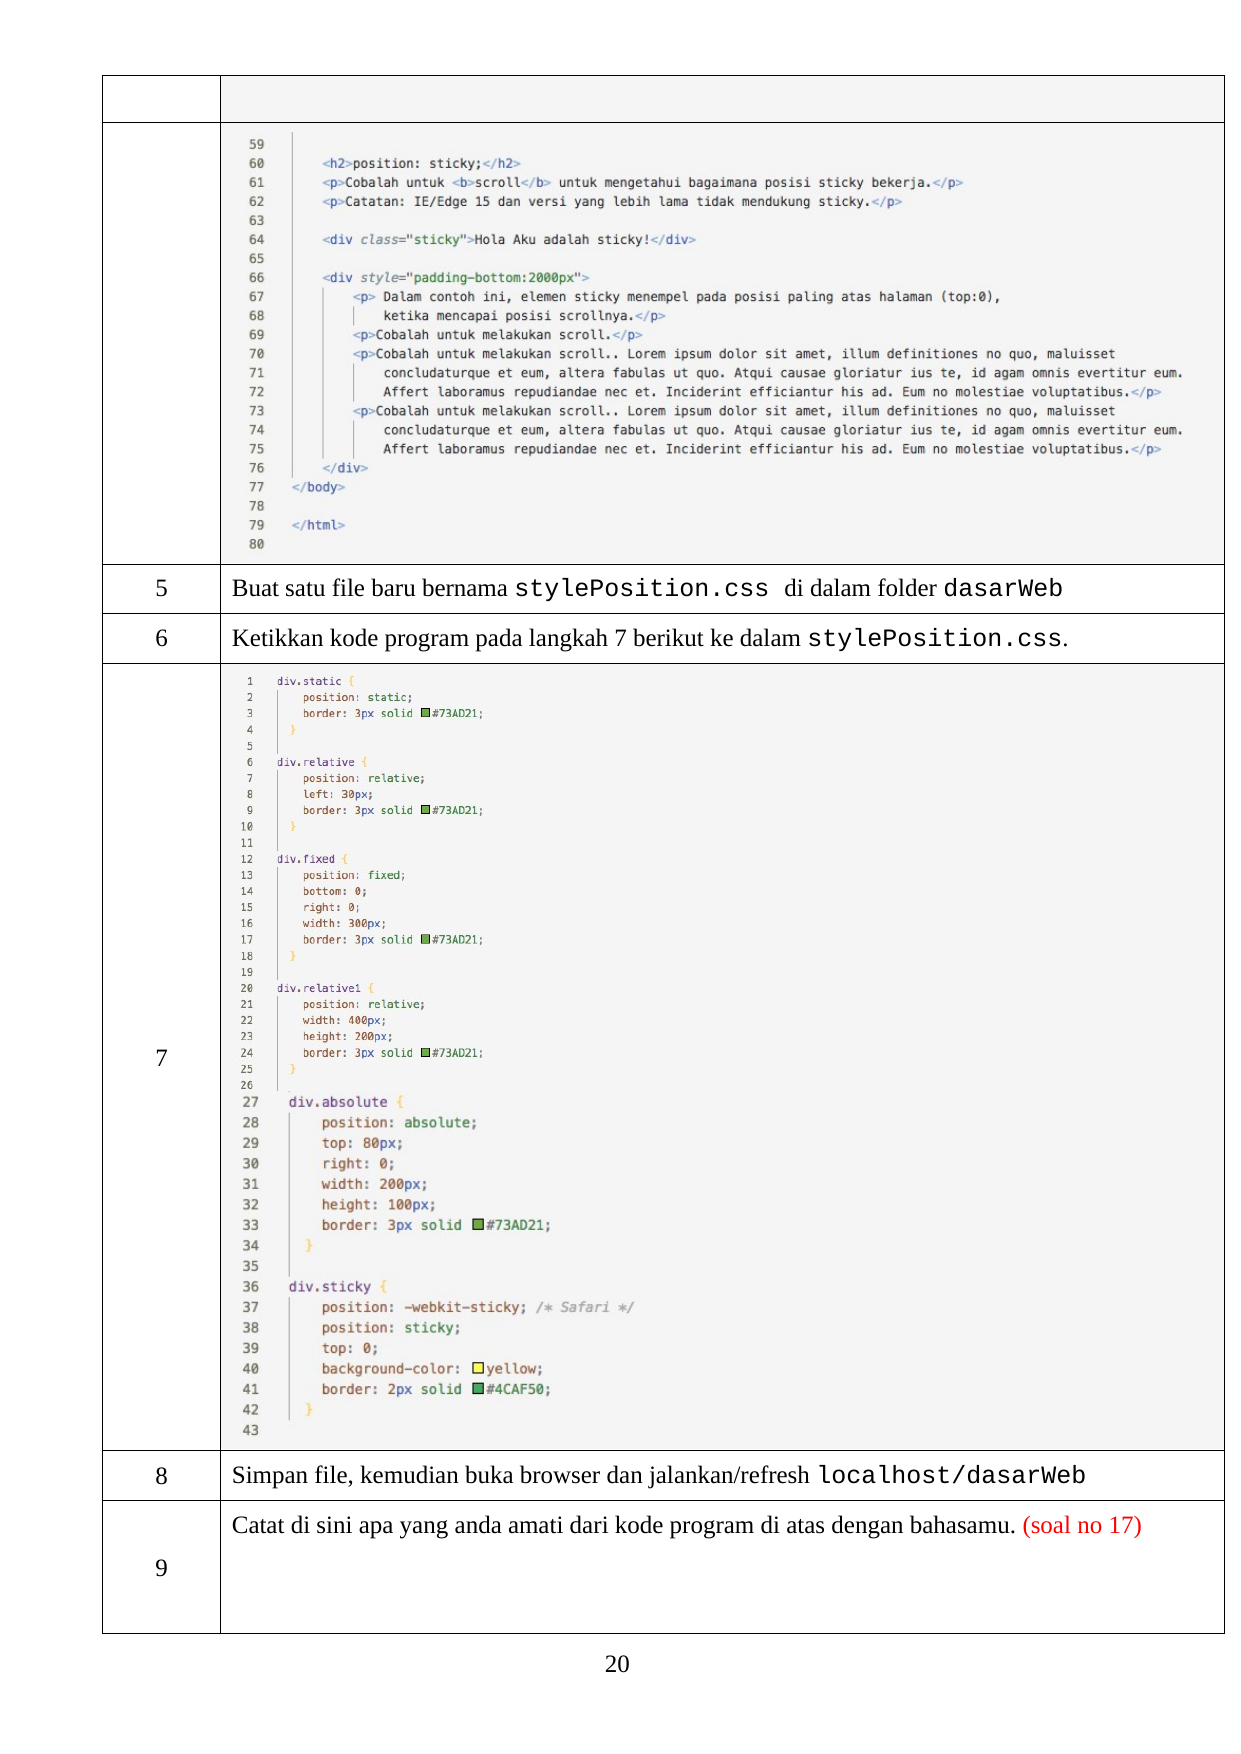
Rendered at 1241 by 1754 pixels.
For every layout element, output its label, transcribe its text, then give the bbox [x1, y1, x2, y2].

table_cell 5 [103, 565, 220, 613]
picture [234, 673, 695, 1442]
table_cell [221, 76, 1224, 122]
table_cell 7 [103, 664, 220, 1449]
table_cell 8 [103, 1451, 220, 1499]
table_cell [221, 1501, 1224, 1633]
table_cell Simpan file, kemudian buka browser dan jalankan/refresh localhost/dasarWeb [221, 1451, 1224, 1499]
table_cell 6 [103, 614, 220, 662]
table_cell 9 [103, 1501, 220, 1633]
table_cell [103, 123, 220, 563]
table_cell [221, 664, 1224, 1449]
table_cell Buat satu file baru bernama stylePosition.css di dalam folder dasarWeb [221, 565, 1224, 613]
table_cell Ketikkan kode program pada langkah 7 berikut ke dalam stylePosition.css. [221, 614, 1224, 662]
table_cell 4 [103, 76, 220, 122]
table_cell [221, 123, 1224, 563]
picture [238, 132, 1220, 556]
